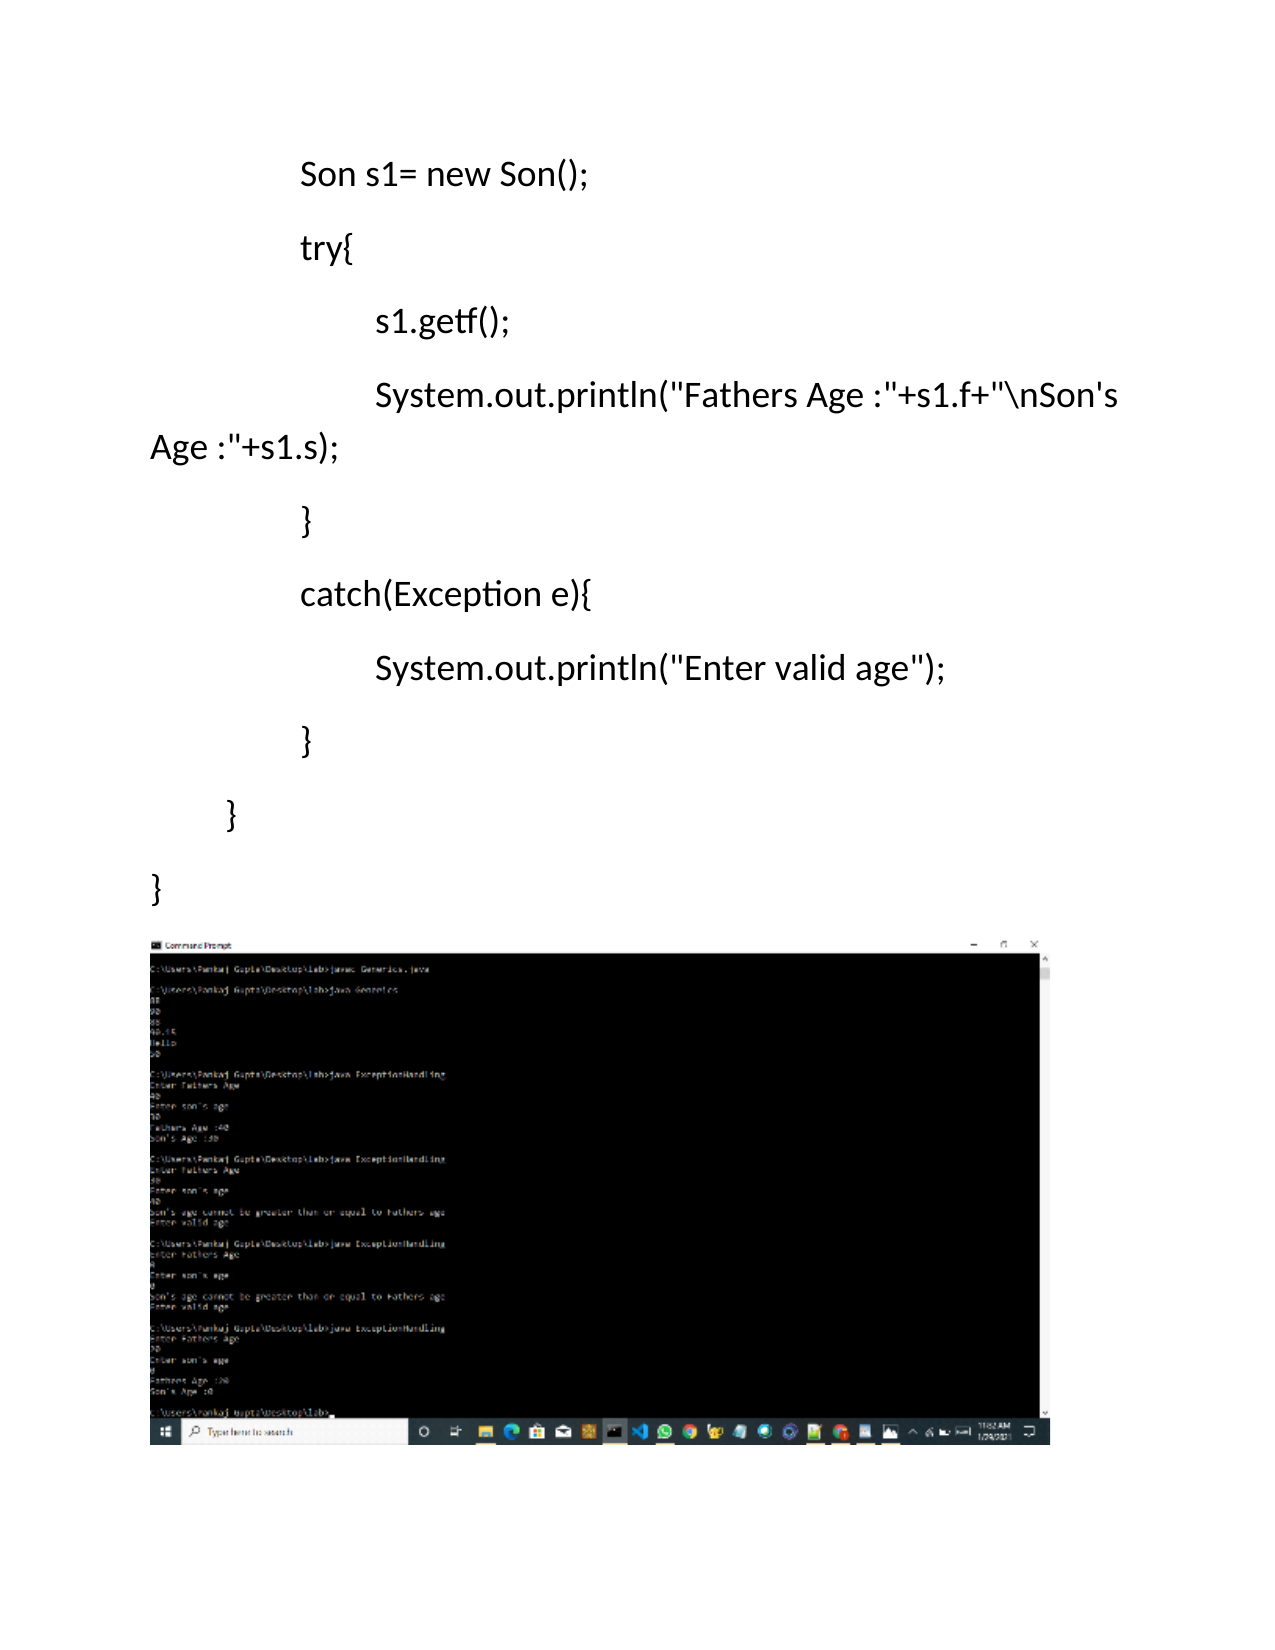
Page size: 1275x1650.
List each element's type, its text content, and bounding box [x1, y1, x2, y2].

text s1.getf(); [150, 297, 1125, 343]
text catch(Exception e){ [150, 570, 1125, 616]
text } [150, 497, 1125, 543]
text try{ [150, 223, 1125, 269]
text } [150, 864, 1125, 910]
text System.out.println("Fathers Age :"+s1.f+"\nSon's Age :"+s1.s); [150, 371, 1125, 469]
text Son s1= new Son(); [150, 150, 1125, 196]
text } [150, 717, 1125, 763]
text } [150, 791, 1125, 837]
text System.out.println("Enter valid age"); [150, 644, 1125, 690]
picture [150, 938, 1050, 1445]
